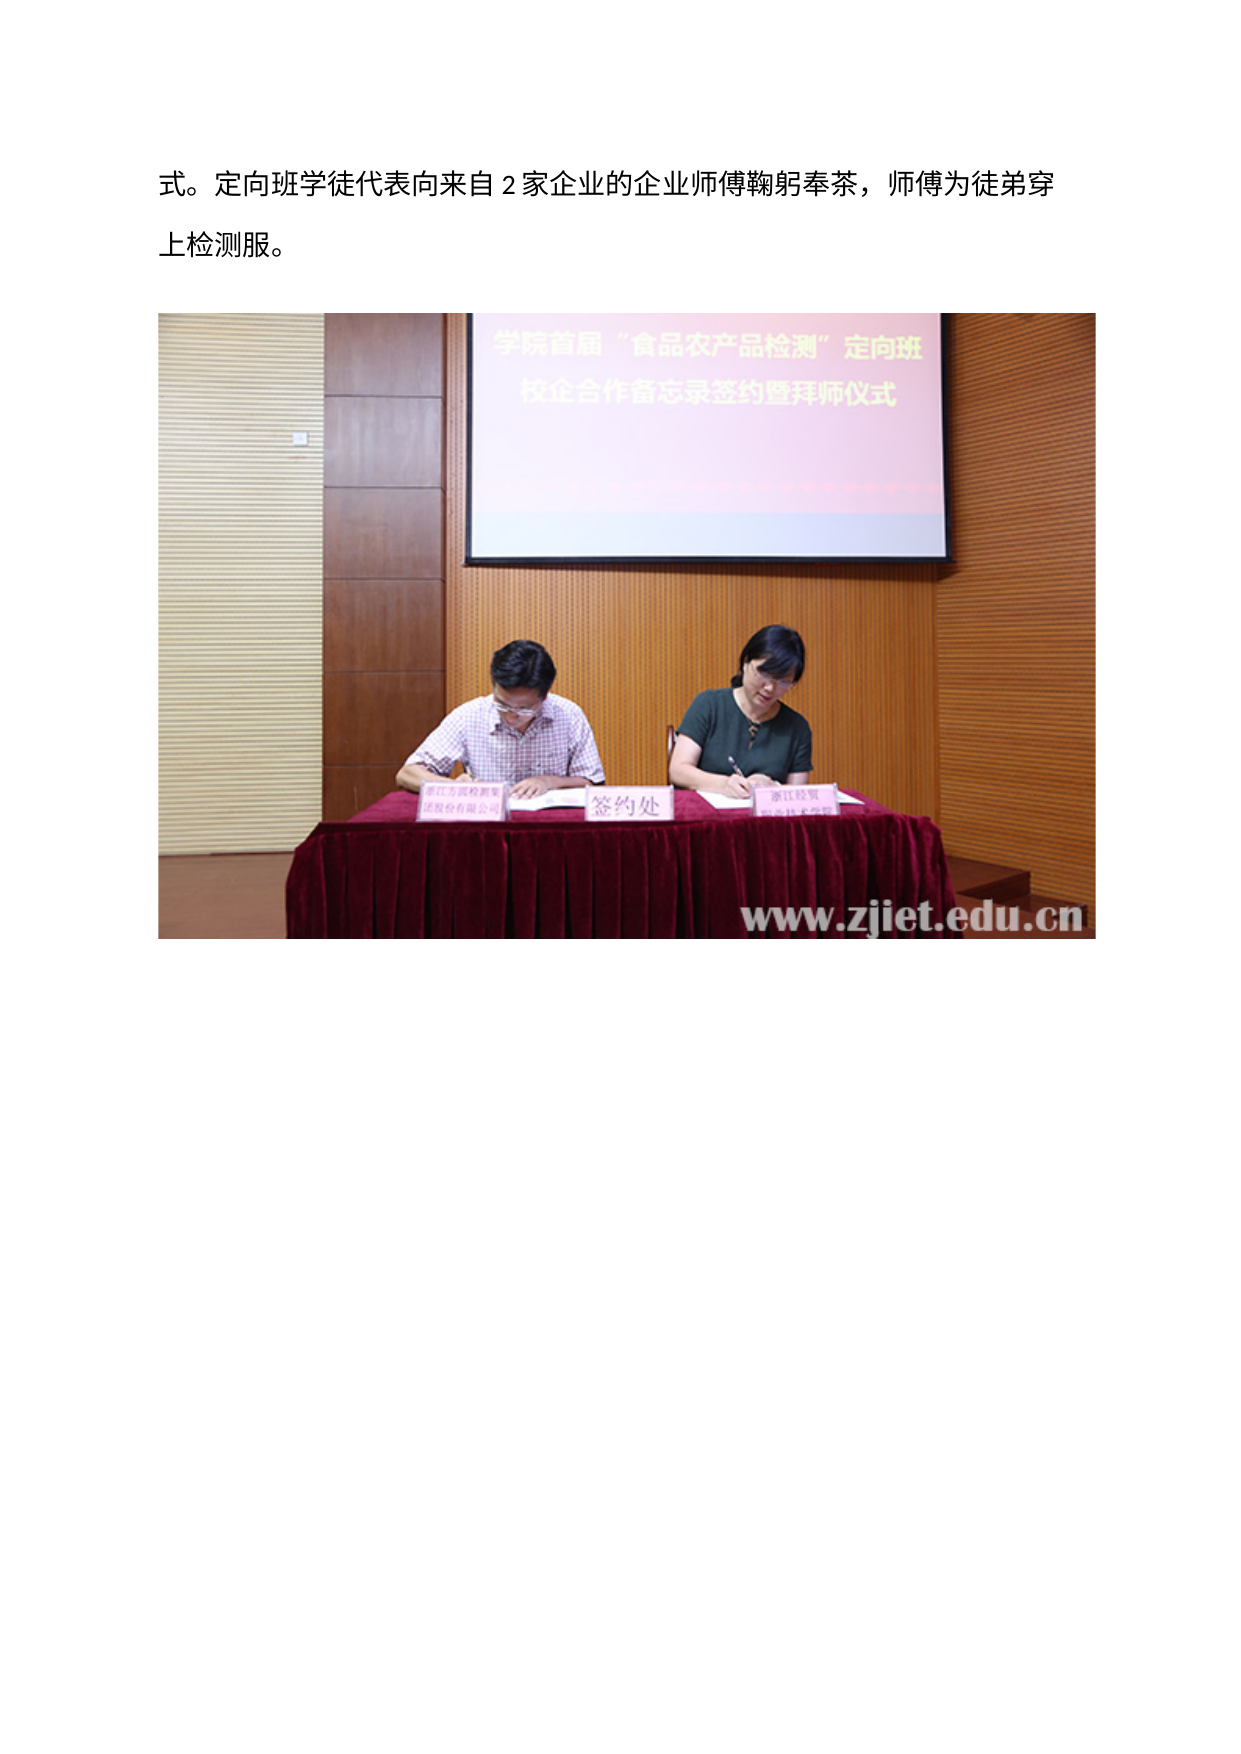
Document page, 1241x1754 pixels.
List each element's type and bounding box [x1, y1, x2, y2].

picture [158, 313, 1096, 939]
text [158, 162, 1082, 264]
